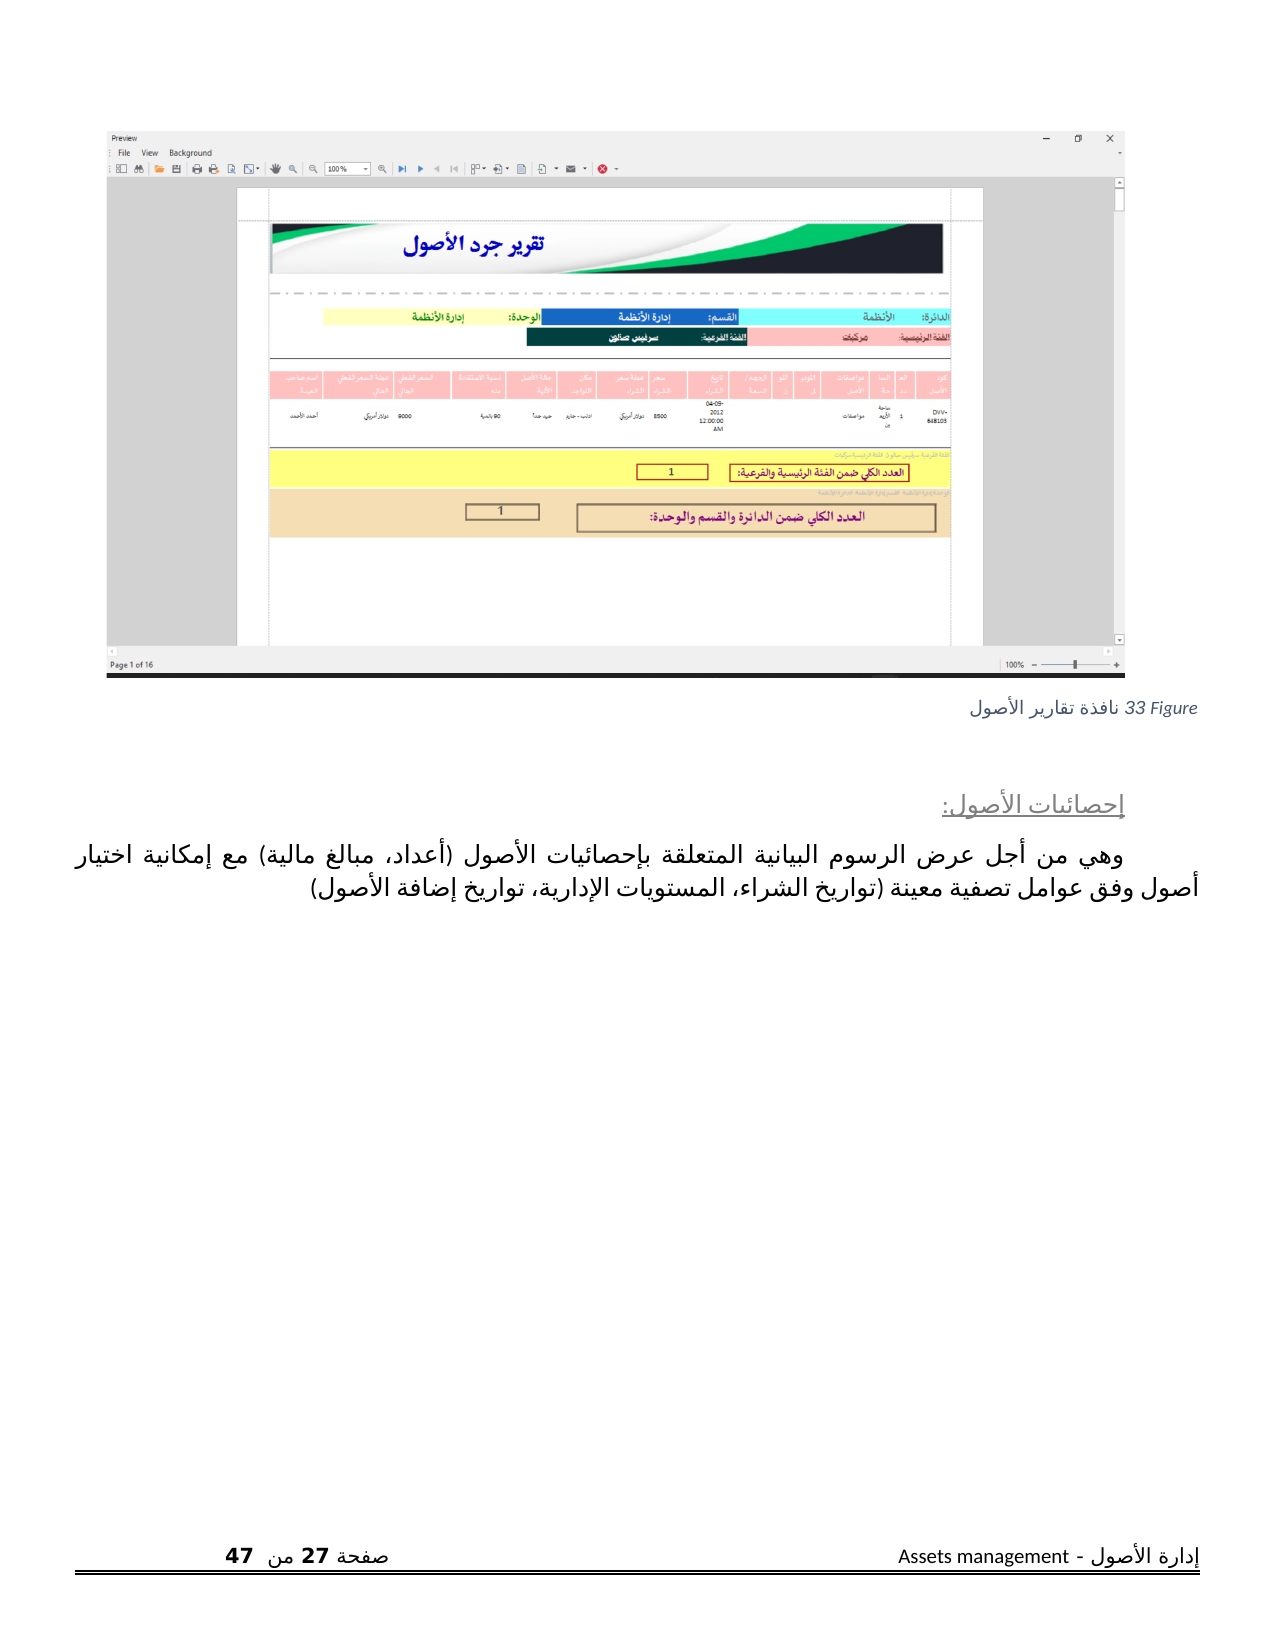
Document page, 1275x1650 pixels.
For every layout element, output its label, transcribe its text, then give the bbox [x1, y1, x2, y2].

picture [106, 131, 1125, 678]
text وهي من أجل عرض الرسوم البيانية المتعلقة بإحصائيات الأصول (أعداد، مبالغ مالية) مع إمكانية اختيار أصول وفق عوامل تصفية معينة (تواريخ الشراء، المستويات الإدارية، تواريخ إضافة الأصول) [75, 839, 1200, 902]
text Figure 33 نافذة تقارير الأصول [75, 696, 1200, 719]
subtitle إحصائيات الأصول: [75, 789, 1200, 820]
